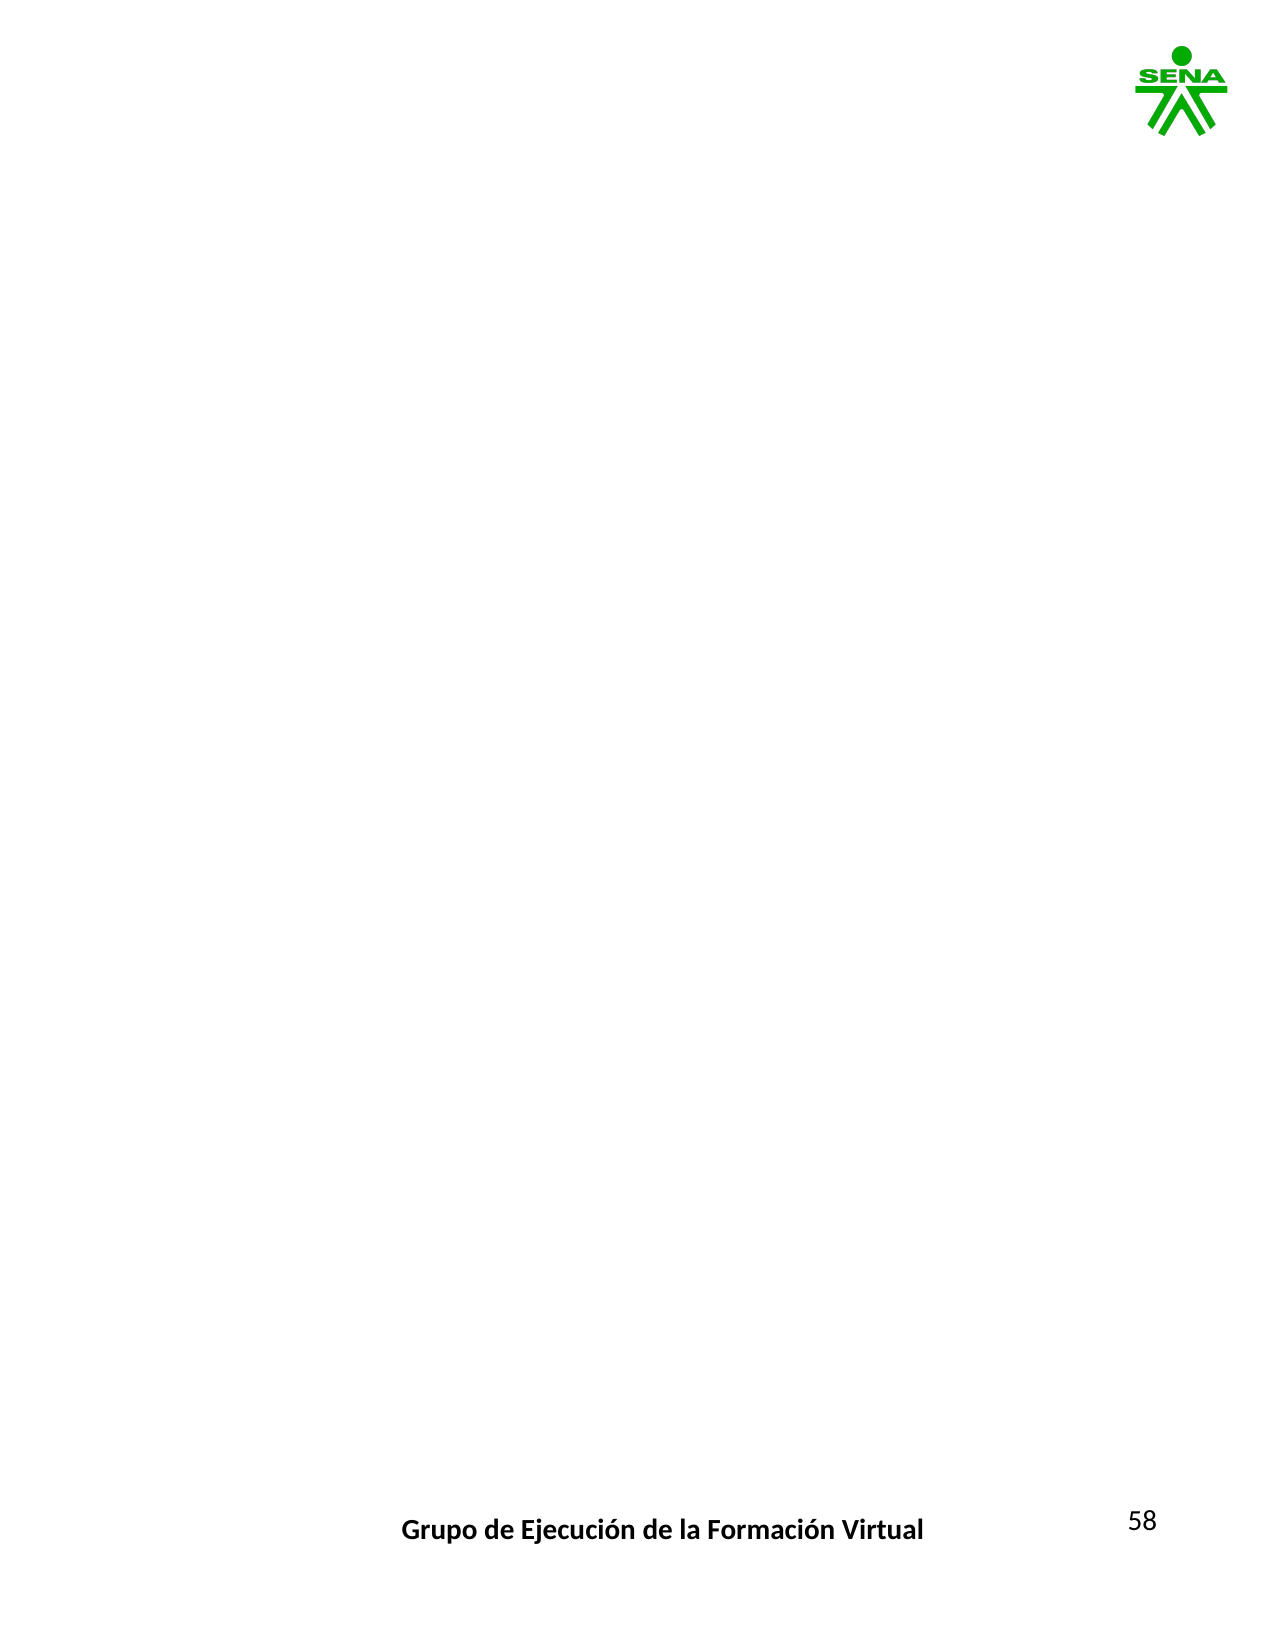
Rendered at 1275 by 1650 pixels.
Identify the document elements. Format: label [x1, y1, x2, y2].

picture [1135, 46, 1228, 136]
